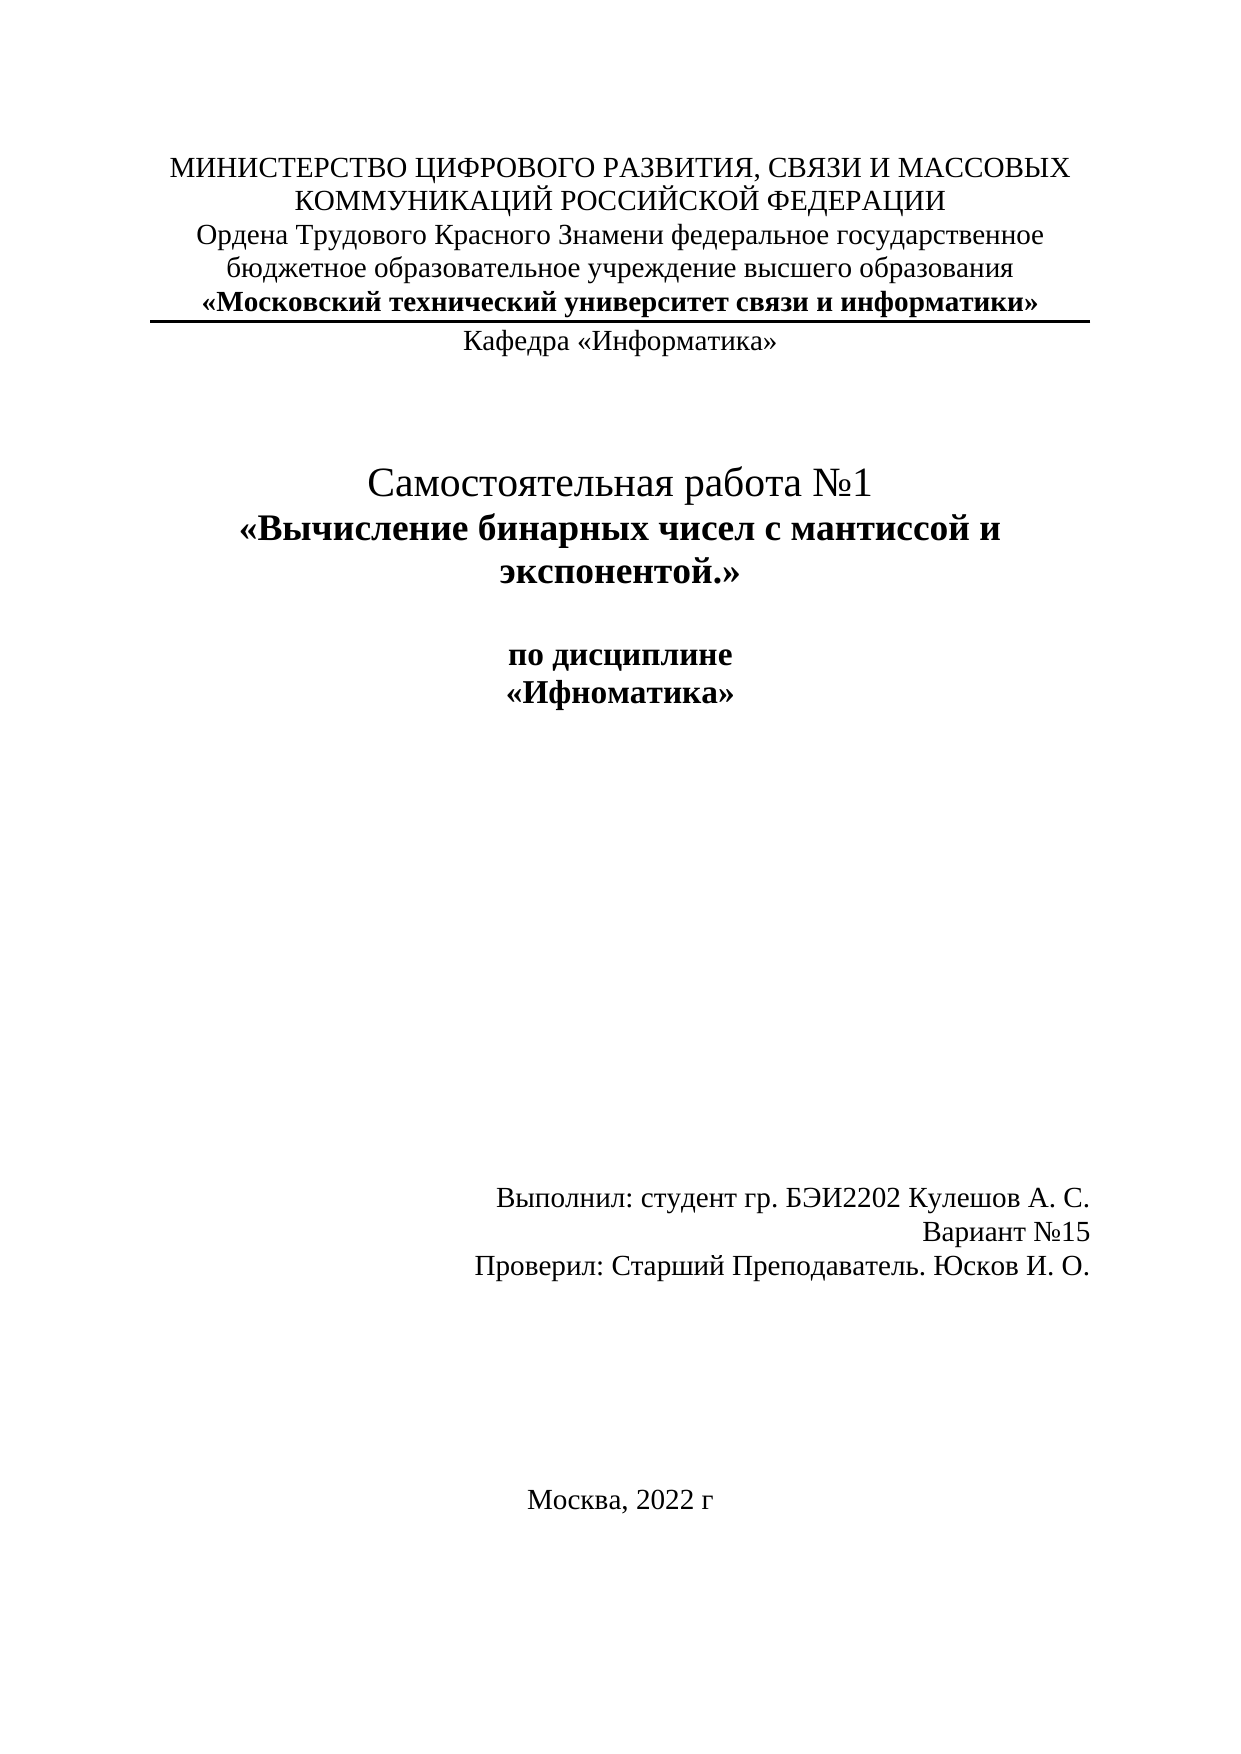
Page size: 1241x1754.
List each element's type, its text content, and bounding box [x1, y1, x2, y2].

text Вариант №15 [150, 1214, 1090, 1248]
text Выполнил: студент гр. БЭИ2202 Кулешов А. С. [150, 1181, 1090, 1214]
text «Московский технический университет связи и информатики» [150, 284, 1090, 320]
text Проверил: Старший Преподаватель. Юсков И. О. [150, 1248, 1090, 1281]
text «Вычисление бинарных чисел с мантиссой и экспонентой.» [150, 505, 1090, 591]
text Кафедра «Информатика» [150, 323, 1090, 356]
text «Ифноматика» [150, 673, 1090, 711]
text Москва, 2022 г [150, 1482, 1090, 1516]
text МИНИСТЕРСТВО ЦИФРОВОГО РАЗВИТИЯ, СВЯЗИ И МАССОВЫХ КОММУНИКАЦИЙ РОССИЙСКОЙ ФЕДЕРАЦИИ [150, 150, 1090, 217]
text Самостоятельная работа №1 [150, 457, 1090, 505]
text Ордена Трудового Красного Знамени федеральное государственное бюджетное образовательное учреждение высшего образования [150, 217, 1090, 284]
text по дисциплине [150, 634, 1090, 673]
